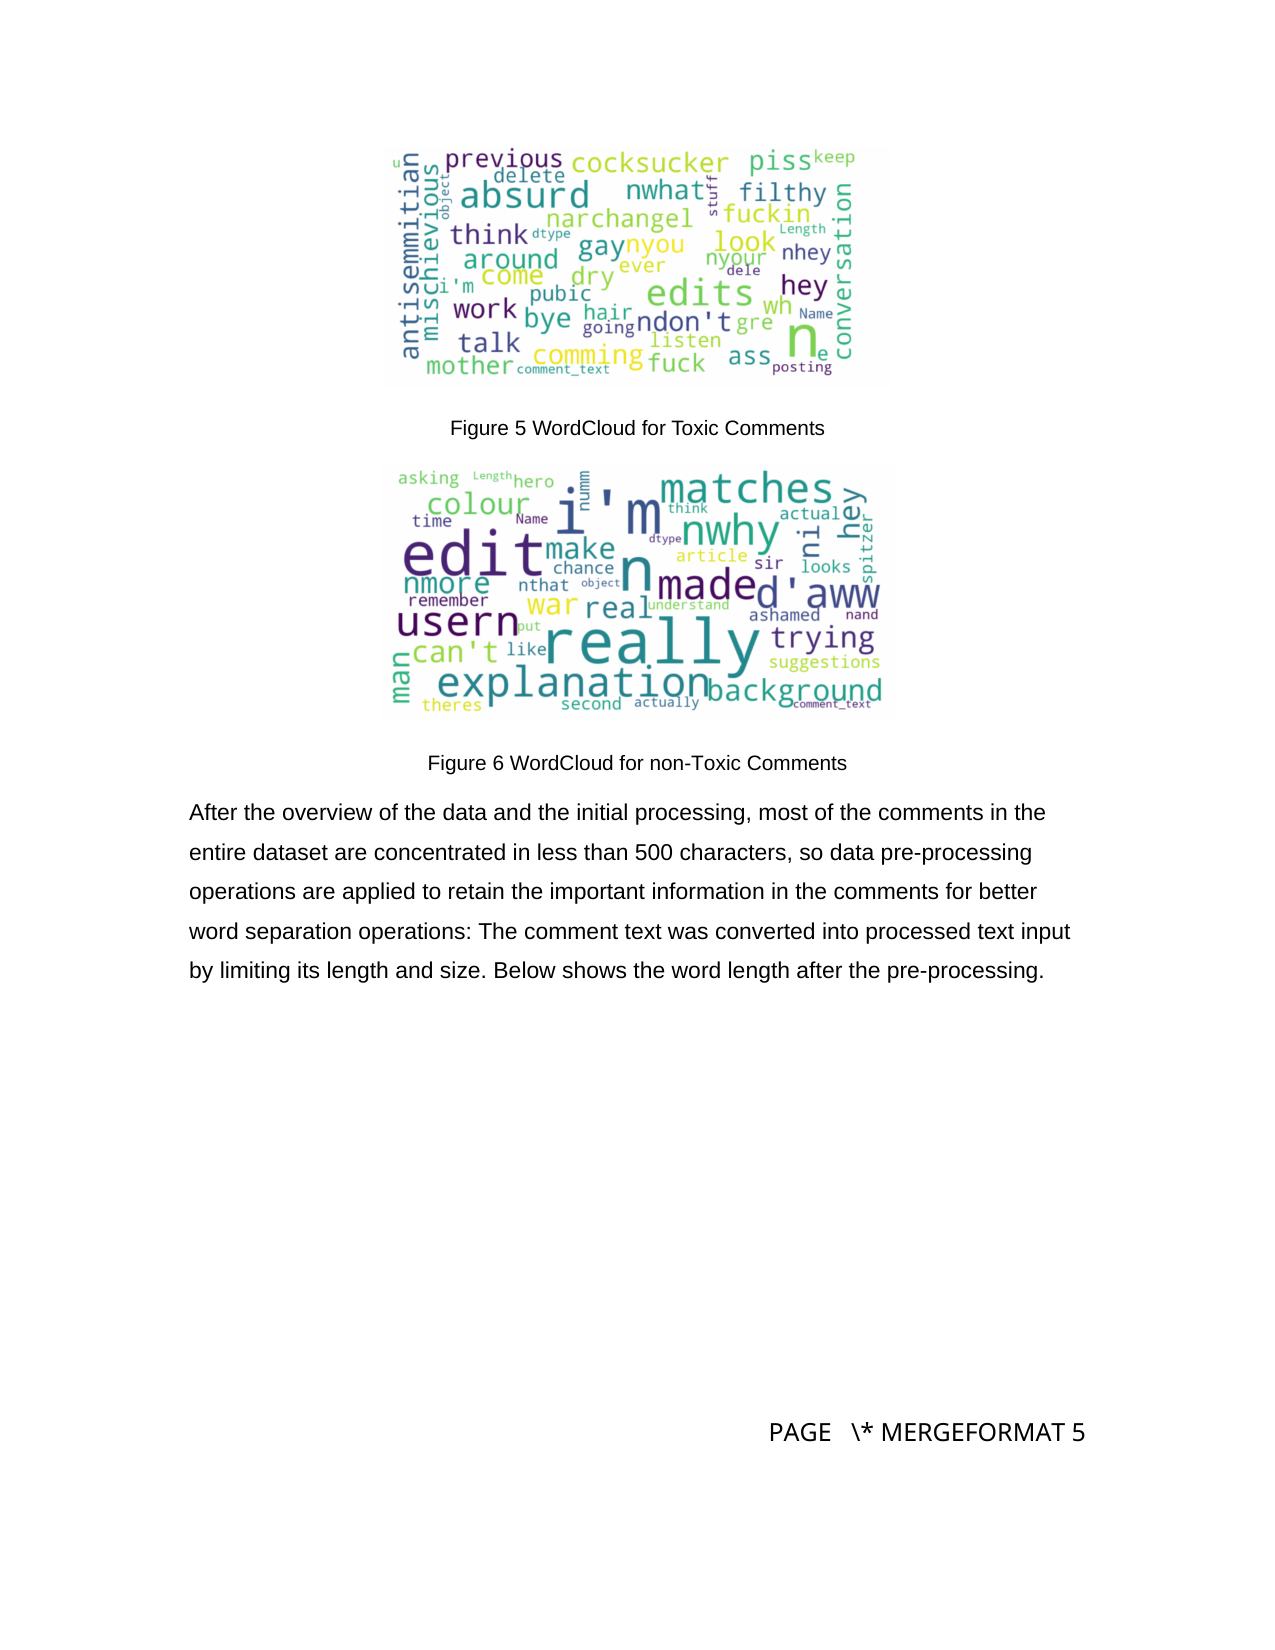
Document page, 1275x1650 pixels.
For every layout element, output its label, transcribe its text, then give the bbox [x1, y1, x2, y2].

picture [380, 464, 895, 722]
text After the overview of the data and the initial processing, most of the comments in the entire dataset are concentrated in less than 500 characters, so data pre-processing operations are applied to retain the important information in the comments for better word separation operations: The comment text was converted into processed text input by limiting its length and size. Below shows the word length after the pre-processing. [189, 799, 1086, 983]
text Figure 6 WordCloud for non-Toxic Comments [189, 751, 1086, 775]
picture [382, 147, 893, 387]
text Figure 5 WordCloud for Toxic Comments [189, 416, 1086, 440]
